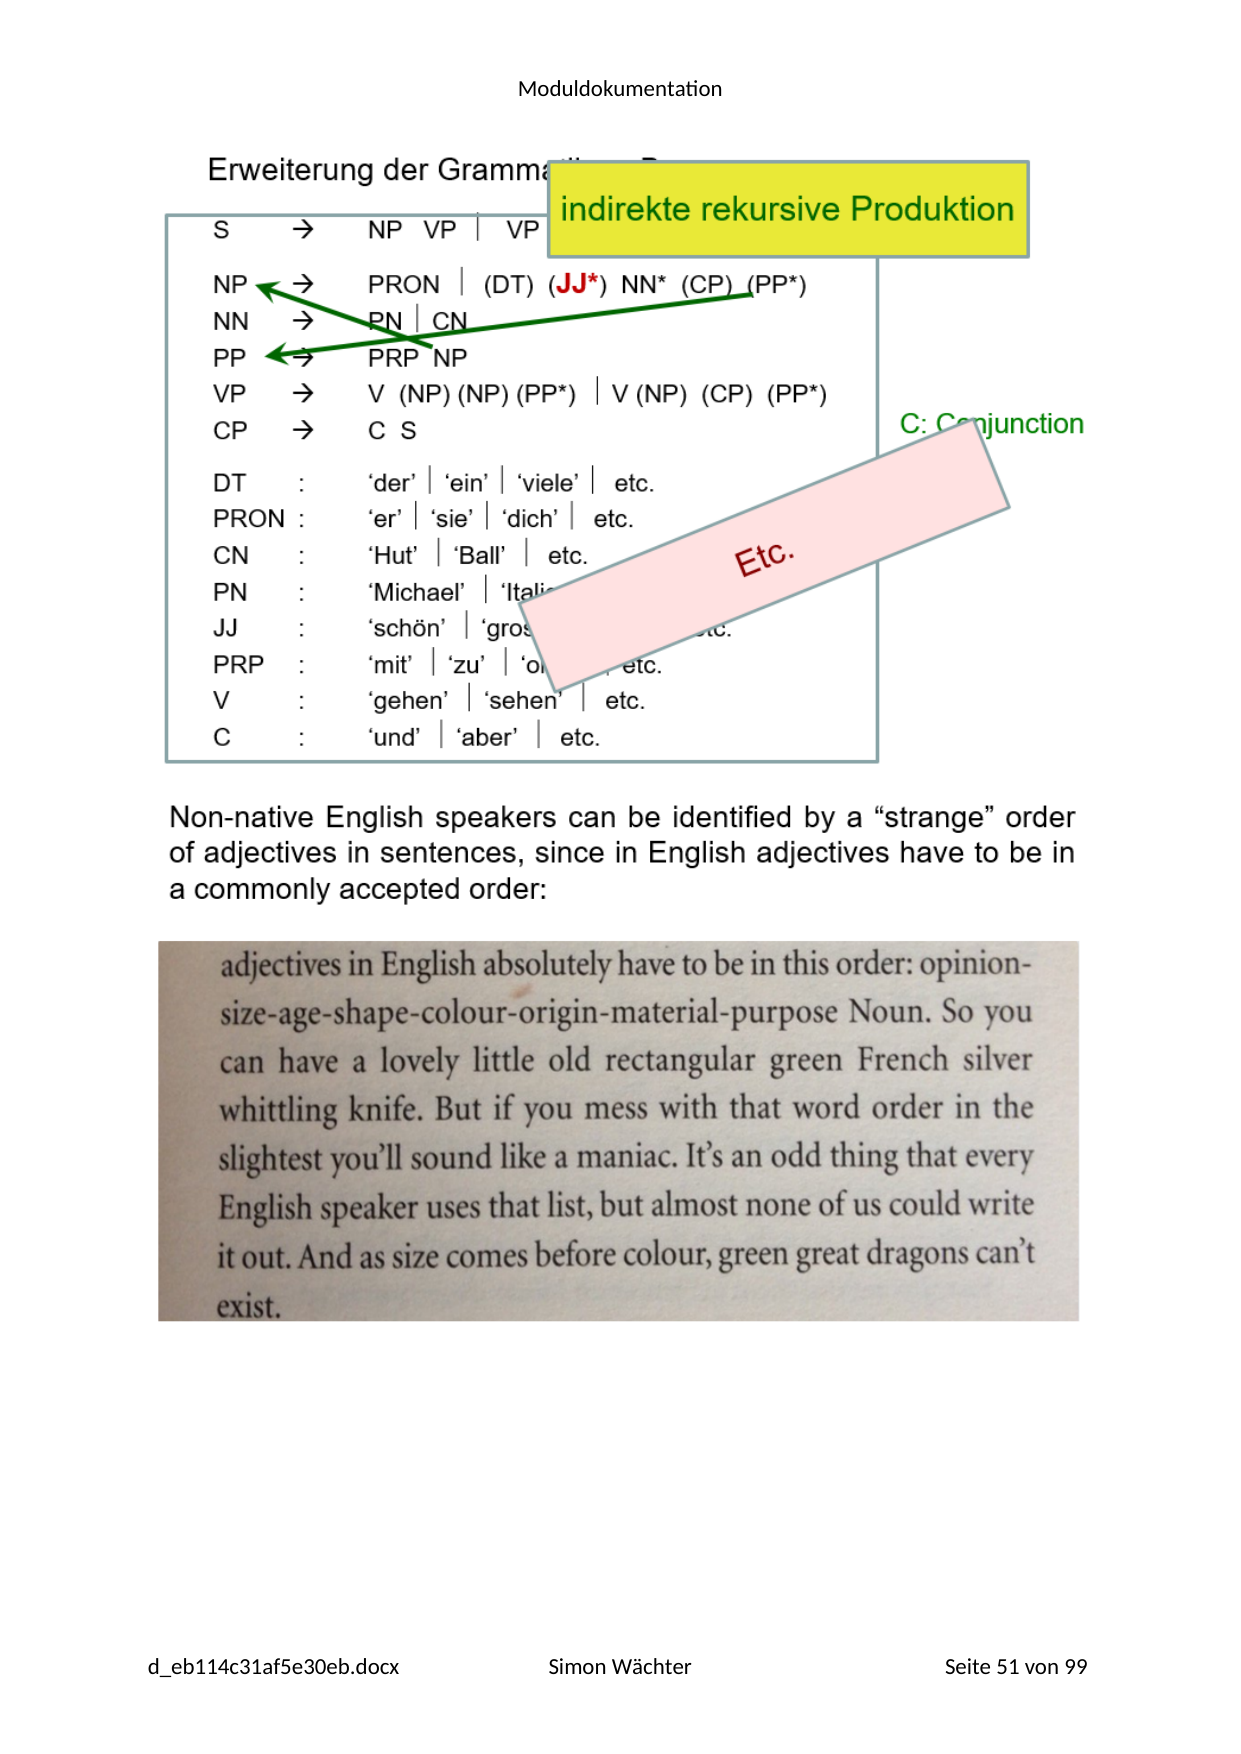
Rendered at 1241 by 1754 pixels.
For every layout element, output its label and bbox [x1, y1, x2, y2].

picture [147, 147, 1093, 766]
picture [147, 784, 1093, 1335]
